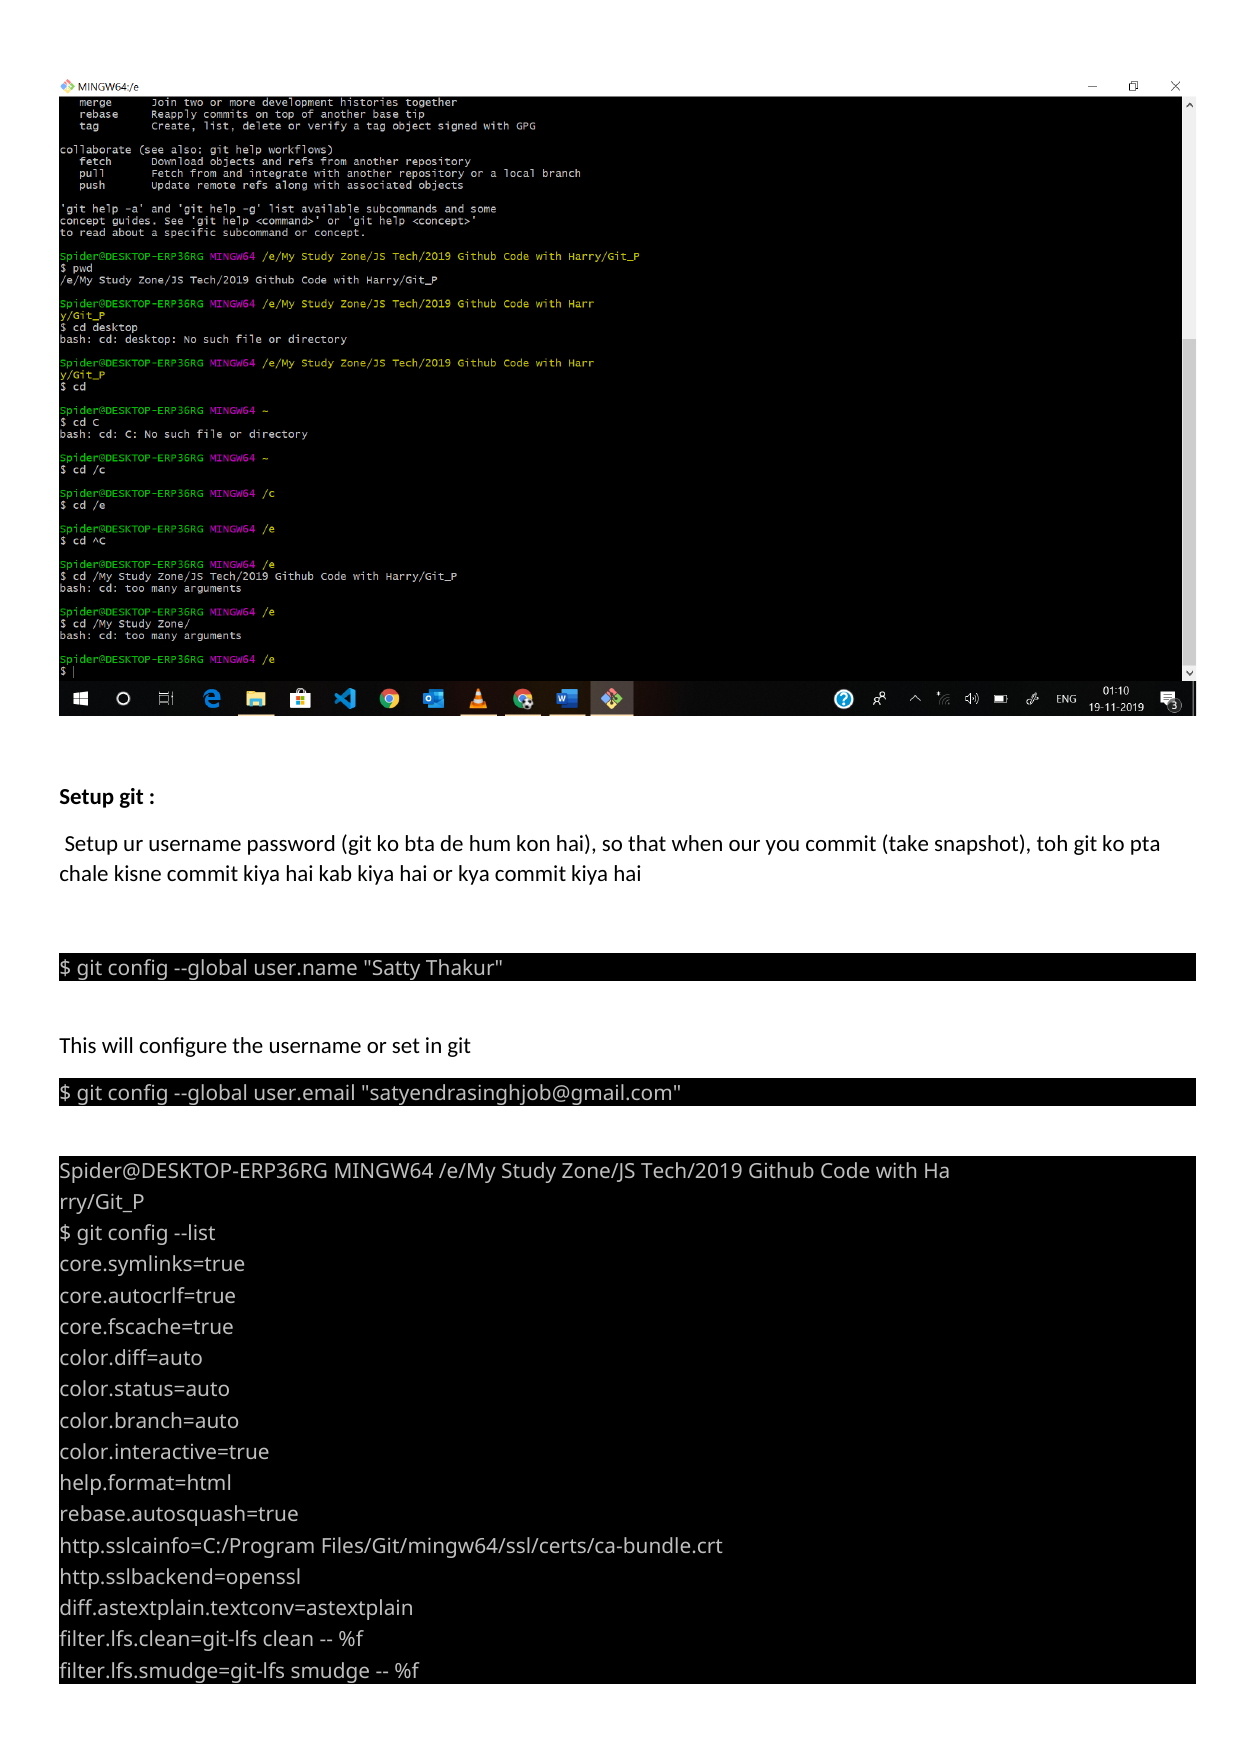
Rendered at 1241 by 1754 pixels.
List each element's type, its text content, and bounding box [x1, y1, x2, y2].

text filter.lfs.clean=git-lfs clean -- %f [59, 1624, 1196, 1653]
picture [59, 76, 1197, 716]
text core.symlinks=true [59, 1249, 1196, 1278]
text Setup ur username password (git ko bta de hum kon hai), so that when our you commit (take snapshot), toh git ko pta chale kisne commit kiya hai kab kiya hai or kya commit kiya hai [59, 829, 1196, 887]
text http.sslcainfo=C:/Program Files/Git/mingw64/ssl/certs/ca-bundle.crt [59, 1531, 1196, 1559]
text rry/Git_P [59, 1187, 1196, 1215]
text This will configure the username or set in git [59, 1031, 1196, 1059]
text help.format=html [59, 1468, 1196, 1497]
text $ git config --global user.email "satyendrasinghjob@gmail.com" [59, 1078, 1196, 1106]
text color.branch=auto [59, 1406, 1196, 1434]
text http.sslbackend=openssl [59, 1562, 1196, 1590]
text color.status=auto [59, 1374, 1196, 1403]
text Setup git : [59, 782, 1196, 810]
text filter.lfs.smudge=git-lfs smudge -- %f [59, 1656, 1196, 1684]
text color.diff=auto [59, 1343, 1196, 1372]
text color.interactive=true [59, 1437, 1196, 1465]
text diff.astextplain.textconv=astextplain [59, 1593, 1196, 1622]
text Spider@DESKTOP-ERP36RG MINGW64 /e/My Study Zone/JS Tech/2019 Github Code with Ha [59, 1156, 1196, 1184]
text rebase.autosquash=true [59, 1499, 1196, 1528]
text $ git config --global user.name "Satty Thakur" [59, 953, 1196, 981]
text core.fscache=true [59, 1312, 1196, 1340]
text $ git config --list [59, 1218, 1196, 1247]
text core.autocrlf=true [59, 1281, 1196, 1309]
